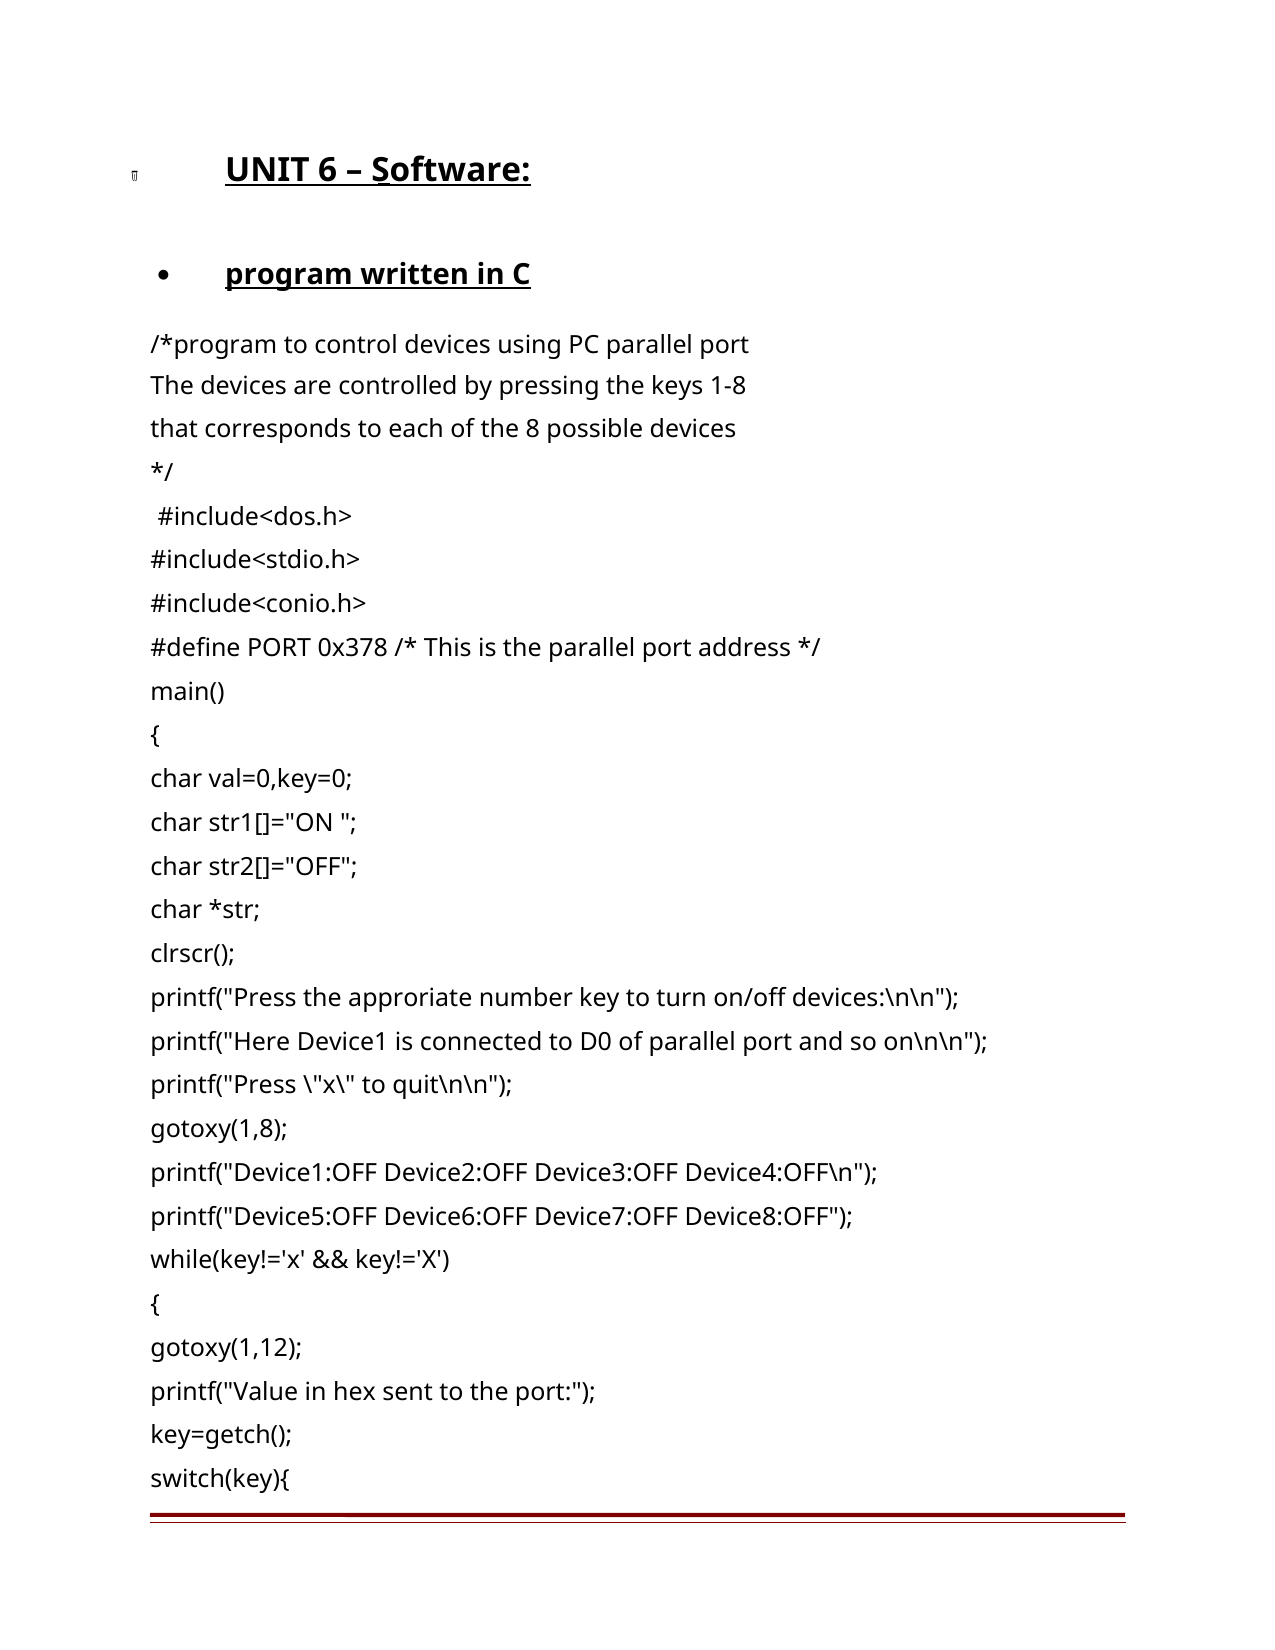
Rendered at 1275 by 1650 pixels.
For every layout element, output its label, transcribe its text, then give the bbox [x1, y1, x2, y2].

text gotoxy(1,8); [150, 1103, 1275, 1146]
text printf("Here Device1 is connected to D0 of parallel port and so on\n\n"); [150, 1015, 1275, 1059]
text #include<dos.h> [157, 490, 1275, 534]
text #include<stdio.h> [150, 534, 1275, 578]
text The devices are controlled by pressing the keys 1-8 [150, 359, 1275, 403]
text #include<conio.h> [150, 578, 1275, 621]
text switch(key){ [150, 1453, 1275, 1496]
text { [150, 1278, 1275, 1321]
text while(key!='x' && key!='X') [150, 1234, 1275, 1278]
text that corresponds to each of the 8 possible devices [150, 403, 1275, 447]
text printf("Press the approriate number key to turn on/off devices:\n\n"); [150, 971, 1275, 1015]
text printf("Value in hex sent to the port:"); [150, 1365, 1275, 1409]
text key=getch(); [150, 1409, 1275, 1453]
text main() [150, 665, 1275, 709]
text  [158, 255, 224, 293]
text char str2[]="OFF"; [150, 840, 1275, 884]
text printf("Device1:OFF Device2:OFF Device3:OFF Device4:OFF\n"); [150, 1146, 1275, 1190]
text /*program to control devices using PC parallel port [150, 330, 1275, 359]
text #define PORT 0x378 /* This is the parallel port address */ [150, 621, 1275, 665]
text char str1[]="ON "; [150, 796, 1275, 840]
text clrscr(); [150, 928, 1275, 971]
text char val=0,key=0; [150, 753, 1275, 796]
text gotoxy(1,12); [150, 1321, 1275, 1365]
text program written in C [225, 257, 1275, 291]
text printf("Press \"x\" to quit\n\n"); [150, 1059, 1275, 1103]
text  [131, 163, 157, 186]
text char *str; [150, 884, 1275, 928]
text UNIT 6 – Software: [225, 150, 1275, 189]
text { [150, 709, 1275, 753]
text */ [150, 447, 1275, 490]
text printf("Device5:OFF Device6:OFF Device7:OFF Device8:OFF"); [150, 1190, 1275, 1234]
